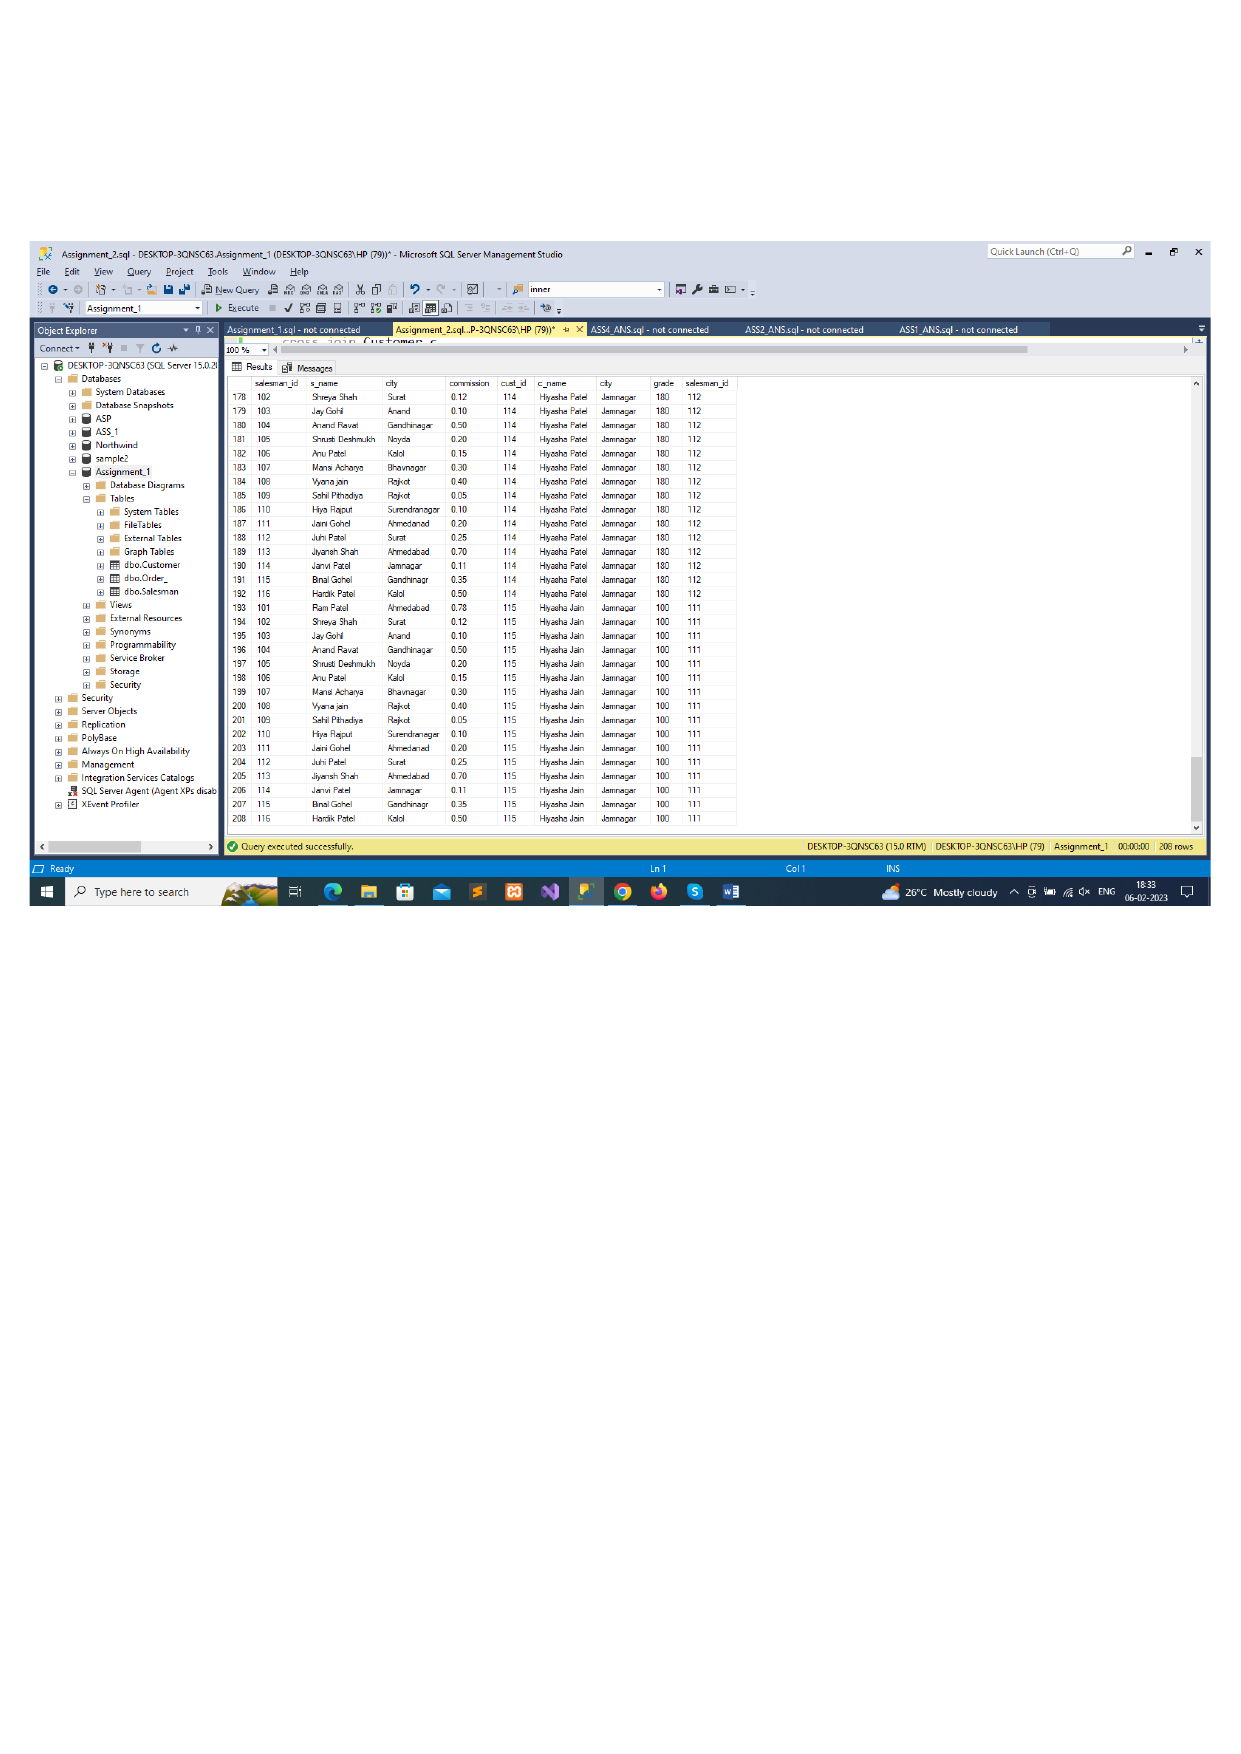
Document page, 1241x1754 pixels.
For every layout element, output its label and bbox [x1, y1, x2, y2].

picture [29, 241, 1211, 906]
